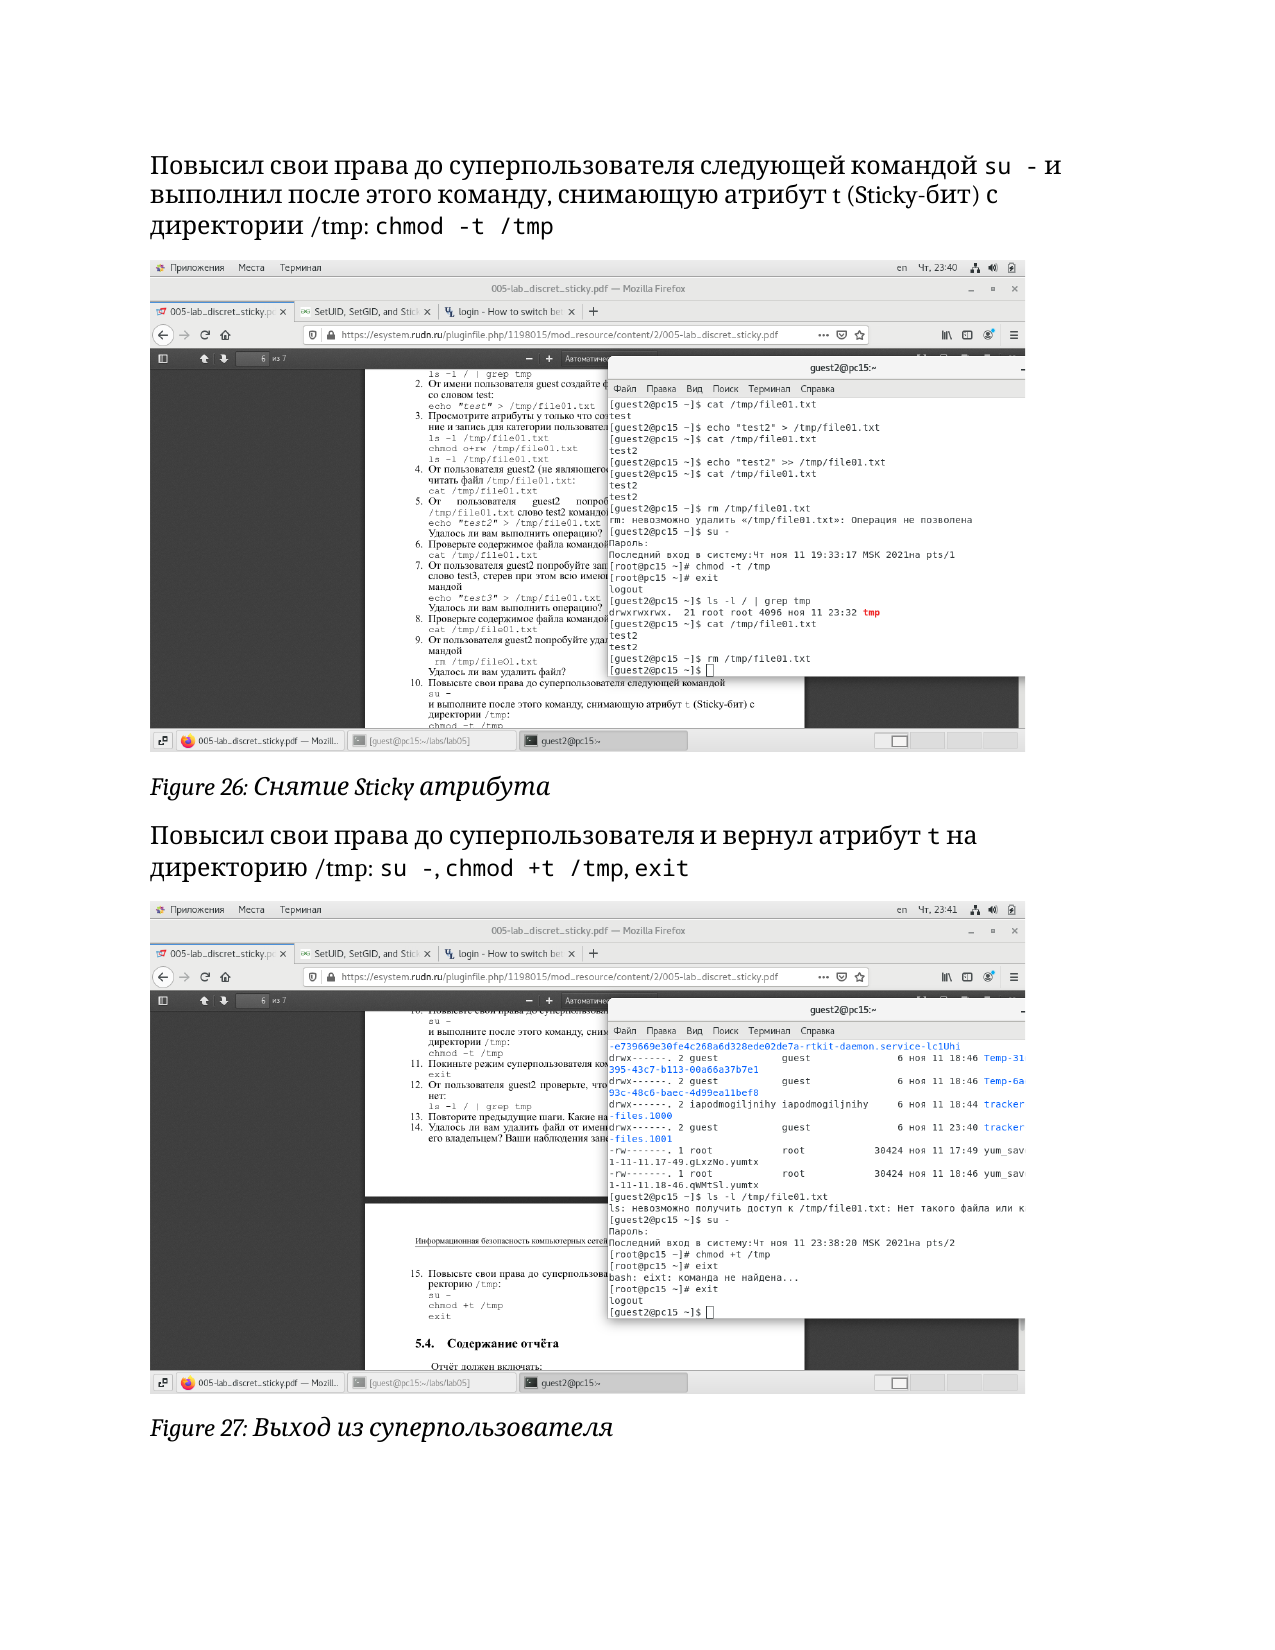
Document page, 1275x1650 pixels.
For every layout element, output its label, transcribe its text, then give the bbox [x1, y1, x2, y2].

text Повысил свои права до суперпользователя следующей командой su - и выполнил после этого команду, снимающую атрибут t (Sticky-бит) с директории /tmp: chmod -t /tmp [150, 150, 1125, 241]
picture [150, 260, 1025, 752]
text Figure 26: Снятие Sticky атрибута [150, 773, 1125, 802]
text Повысил свои права до суперпользователя и вернул атрибут t на директорию /tmp: su -, chmod +t /tmp, exit [150, 820, 1125, 883]
picture [150, 901, 1025, 1394]
text Figure 27: Выход из суперпользователя [150, 1414, 1125, 1443]
